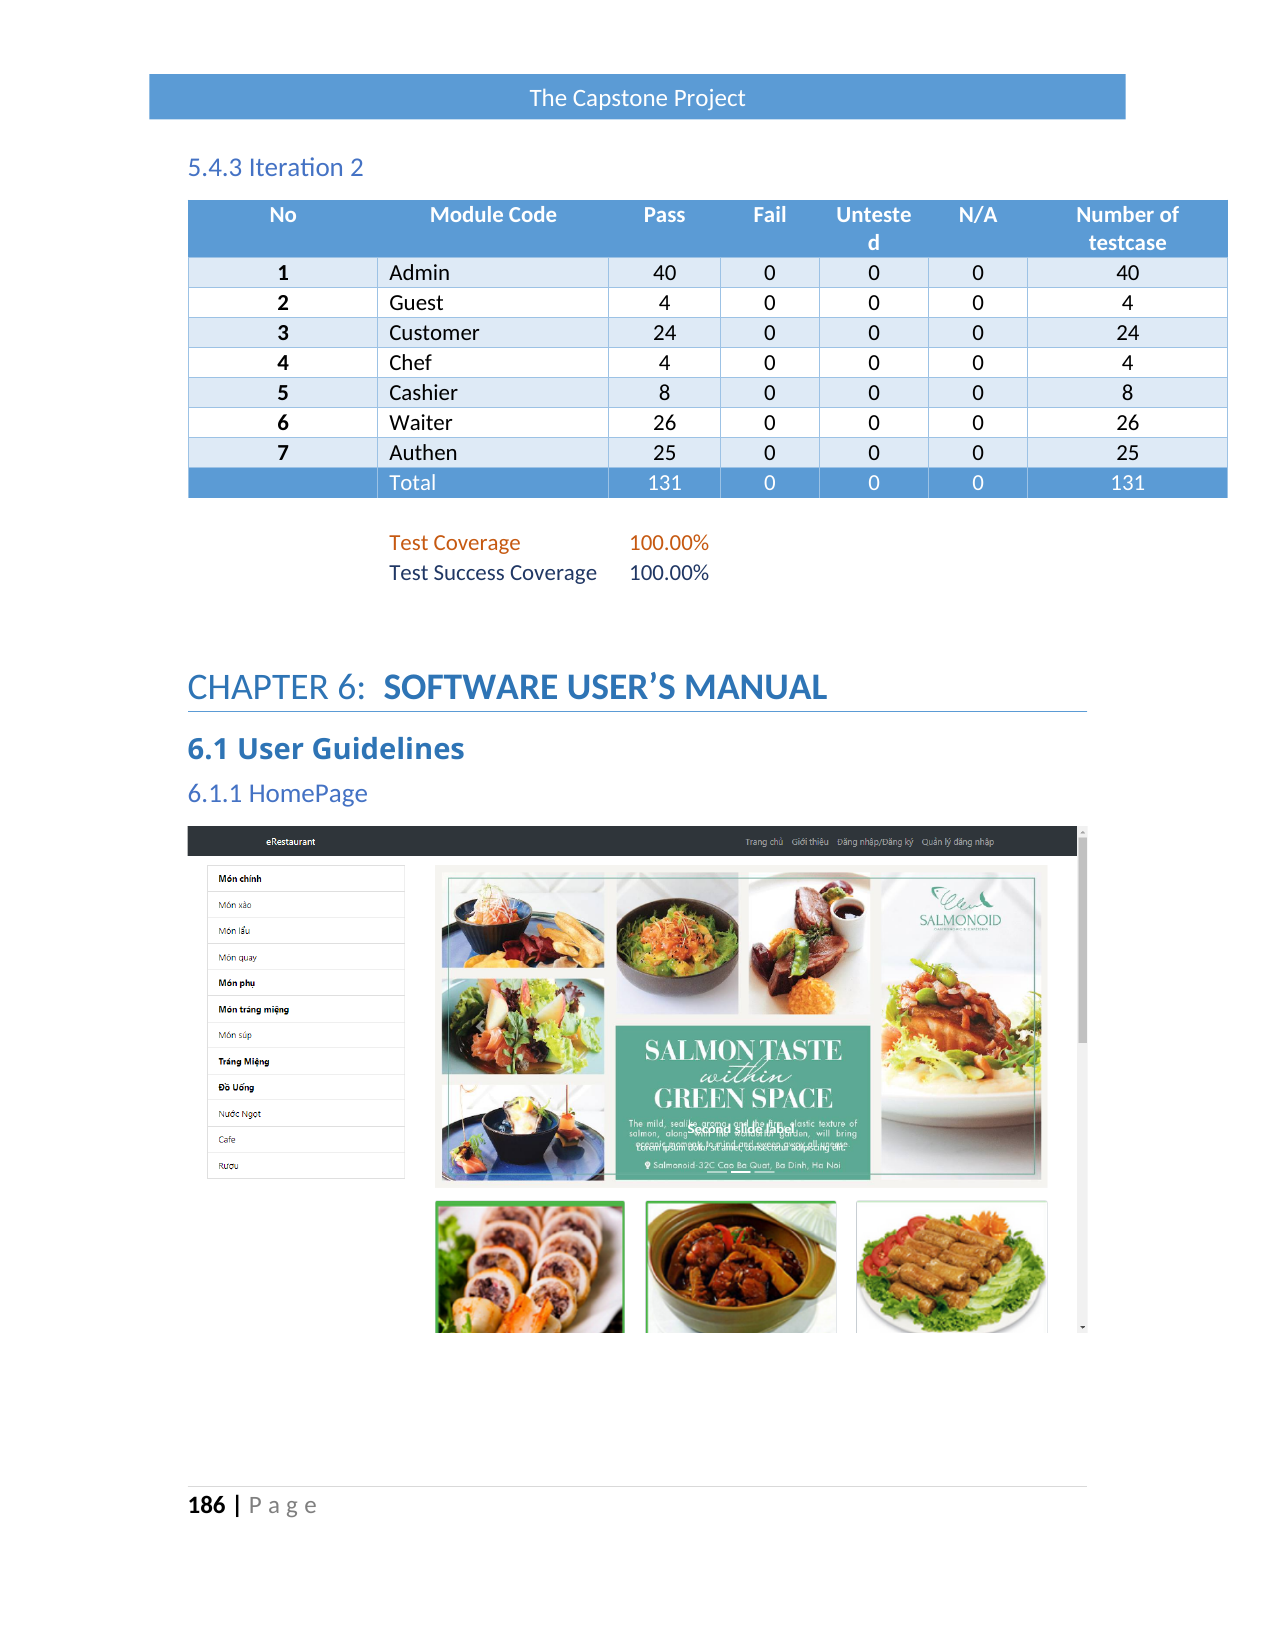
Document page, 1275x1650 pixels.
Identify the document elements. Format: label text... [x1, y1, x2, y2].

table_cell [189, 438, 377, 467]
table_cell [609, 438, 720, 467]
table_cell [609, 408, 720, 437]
subtitle HomePage [187, 777, 1087, 810]
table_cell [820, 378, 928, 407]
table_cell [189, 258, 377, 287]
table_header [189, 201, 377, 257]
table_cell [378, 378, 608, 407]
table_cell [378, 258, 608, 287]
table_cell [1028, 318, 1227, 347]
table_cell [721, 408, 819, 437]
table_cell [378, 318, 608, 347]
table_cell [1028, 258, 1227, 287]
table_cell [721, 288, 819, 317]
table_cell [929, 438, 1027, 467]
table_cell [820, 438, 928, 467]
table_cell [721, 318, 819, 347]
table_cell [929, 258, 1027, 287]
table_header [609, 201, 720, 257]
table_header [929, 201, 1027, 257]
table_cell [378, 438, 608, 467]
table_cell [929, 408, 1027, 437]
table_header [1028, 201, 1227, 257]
subtitle User Guidelines [187, 729, 1087, 768]
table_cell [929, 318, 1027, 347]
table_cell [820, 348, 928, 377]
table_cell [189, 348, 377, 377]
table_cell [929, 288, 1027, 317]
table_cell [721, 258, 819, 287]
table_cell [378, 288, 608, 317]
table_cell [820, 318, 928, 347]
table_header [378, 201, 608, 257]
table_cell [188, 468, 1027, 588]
picture [187, 826, 1088, 1333]
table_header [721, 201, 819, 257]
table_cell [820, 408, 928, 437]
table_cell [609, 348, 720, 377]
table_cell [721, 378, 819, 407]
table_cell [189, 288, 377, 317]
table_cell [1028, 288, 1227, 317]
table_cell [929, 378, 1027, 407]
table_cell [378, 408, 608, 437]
subtitle SOFTWARE USER’S MANUAL [187, 663, 1087, 712]
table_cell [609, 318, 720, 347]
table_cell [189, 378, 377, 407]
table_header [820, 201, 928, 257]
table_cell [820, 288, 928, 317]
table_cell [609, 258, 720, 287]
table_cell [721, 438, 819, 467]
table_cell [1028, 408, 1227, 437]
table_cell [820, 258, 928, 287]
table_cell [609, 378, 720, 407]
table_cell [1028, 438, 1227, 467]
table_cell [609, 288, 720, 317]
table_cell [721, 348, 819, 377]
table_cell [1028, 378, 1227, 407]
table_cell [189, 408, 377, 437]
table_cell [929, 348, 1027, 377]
subtitle Iteration 2 [187, 150, 1087, 183]
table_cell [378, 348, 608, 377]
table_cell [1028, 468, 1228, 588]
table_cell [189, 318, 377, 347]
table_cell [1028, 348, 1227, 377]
